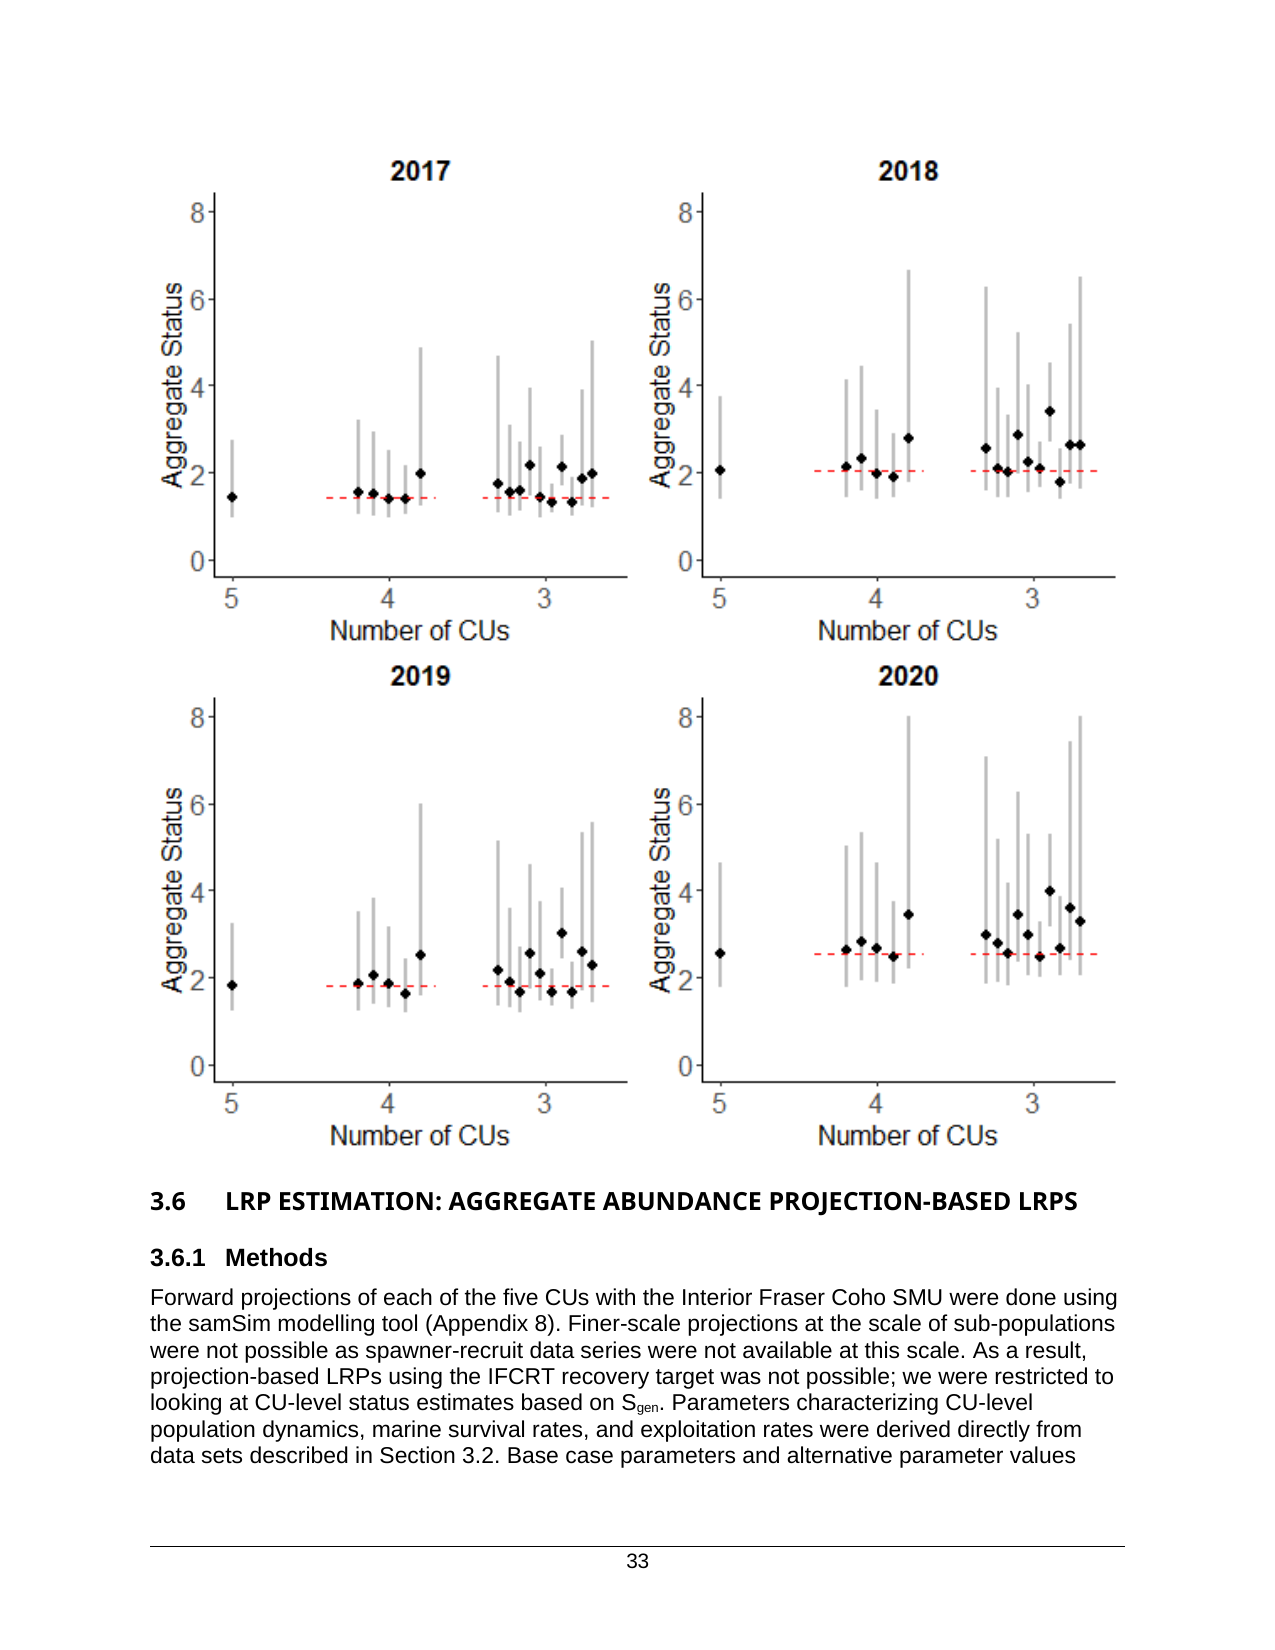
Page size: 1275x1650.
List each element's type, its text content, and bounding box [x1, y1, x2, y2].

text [150, 1284, 1125, 1468]
subtitle 3.6.1 Methods [150, 1243, 1125, 1271]
picture [150, 150, 1125, 1159]
subtitle 3.6 LRP ESTIMATION: AGGREGATE ABUNDANCE PROJECTION-BASED LRPS [150, 1184, 1125, 1218]
